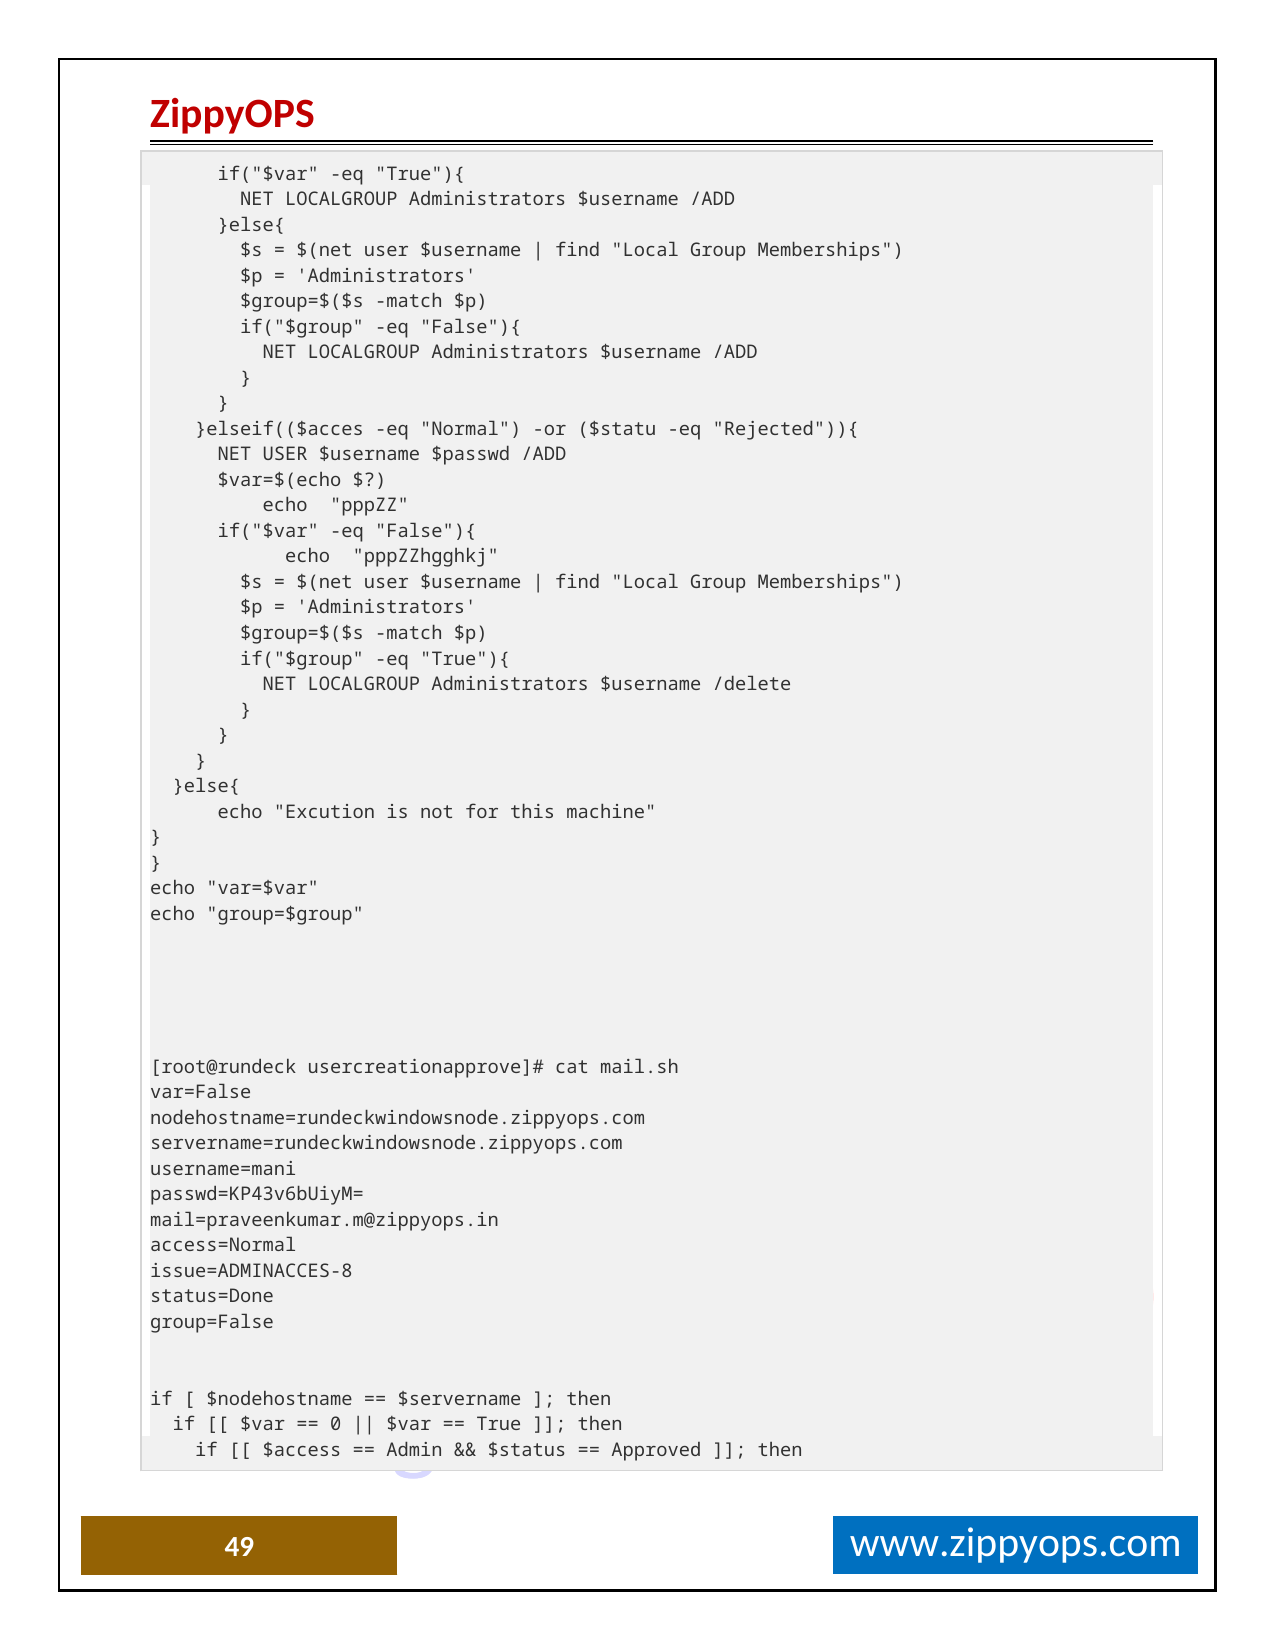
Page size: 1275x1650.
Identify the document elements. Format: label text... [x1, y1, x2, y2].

text passwd=KP43v6bUiyM= [150, 1181, 1153, 1206]
text if("$var" -eq "False"){ [150, 517, 1153, 543]
text } [150, 747, 1153, 772]
text NET LOCALGROUP Administrators $username /ADD [150, 185, 1153, 211]
text } [150, 721, 1153, 747]
text $p = 'Administrators' [150, 262, 1153, 287]
text if("$group" -eq "True"){ [150, 645, 1153, 670]
text $s = $(net user $username | find "Local Group Memberships") [150, 236, 1153, 262]
text nodehostname=rundeckwindowsnode.zippyops.com [150, 1104, 1153, 1130]
text } [150, 849, 1153, 874]
text } [150, 823, 1153, 849]
text }else{ [150, 211, 1153, 236]
text if [[ $var == 0 || $var == True ]]; then [150, 1410, 1153, 1426]
text } [150, 696, 1153, 721]
text $group=$($s -match $p) [150, 619, 1153, 645]
text echo "Excution is not for this machine" [150, 798, 1153, 823]
text } [150, 389, 1153, 415]
text $group=$($s -match $p) [150, 287, 1153, 313]
text echo "var=$var" [150, 874, 1153, 900]
text echo "pppZZ" [150, 492, 1153, 517]
text mail=praveenkumar.m@zippyops.in [150, 1206, 1153, 1232]
text group=False [150, 1308, 1153, 1334]
text if("$var" -eq "True"){ [142, 152, 1162, 185]
text username=mani [150, 1155, 1153, 1181]
text NET LOCALGROUP Administrators $username /delete [150, 670, 1153, 696]
text [root@rundeck usercreationapprove]# cat mail.sh [150, 1053, 1153, 1079]
text $s = $(net user $username | find "Local Group Memberships") [150, 568, 1153, 594]
text NET USER $username $passwd /ADD [150, 441, 1153, 466]
text } [150, 364, 1153, 389]
text }elseif(($acces -eq "Normal") -or ($statu -eq "Rejected")){ [150, 415, 1153, 441]
text NET LOCALGROUP Administrators $username /ADD [150, 338, 1153, 364]
text issue=ADMINACCES-8 [150, 1257, 1153, 1283]
text servername=rundeckwindowsnode.zippyops.com [150, 1130, 1153, 1155]
text $var=$(echo $?) [150, 466, 1153, 492]
text status=Done [150, 1283, 1153, 1308]
text if [ $nodehostname == $servername ]; then [150, 1385, 1153, 1410]
text echo "group=$group" [150, 900, 1153, 926]
text }else{ [150, 772, 1153, 798]
text access=Normal [150, 1232, 1153, 1257]
text echo "pppZZhgghkj" [150, 543, 1153, 568]
text if("$group" -eq "False"){ [150, 313, 1153, 338]
text $p = 'Administrators' [150, 594, 1153, 619]
text if [[ $access == Admin && $status == Approved ]]; then [142, 1426, 1162, 1470]
text var=False [150, 1079, 1153, 1104]
